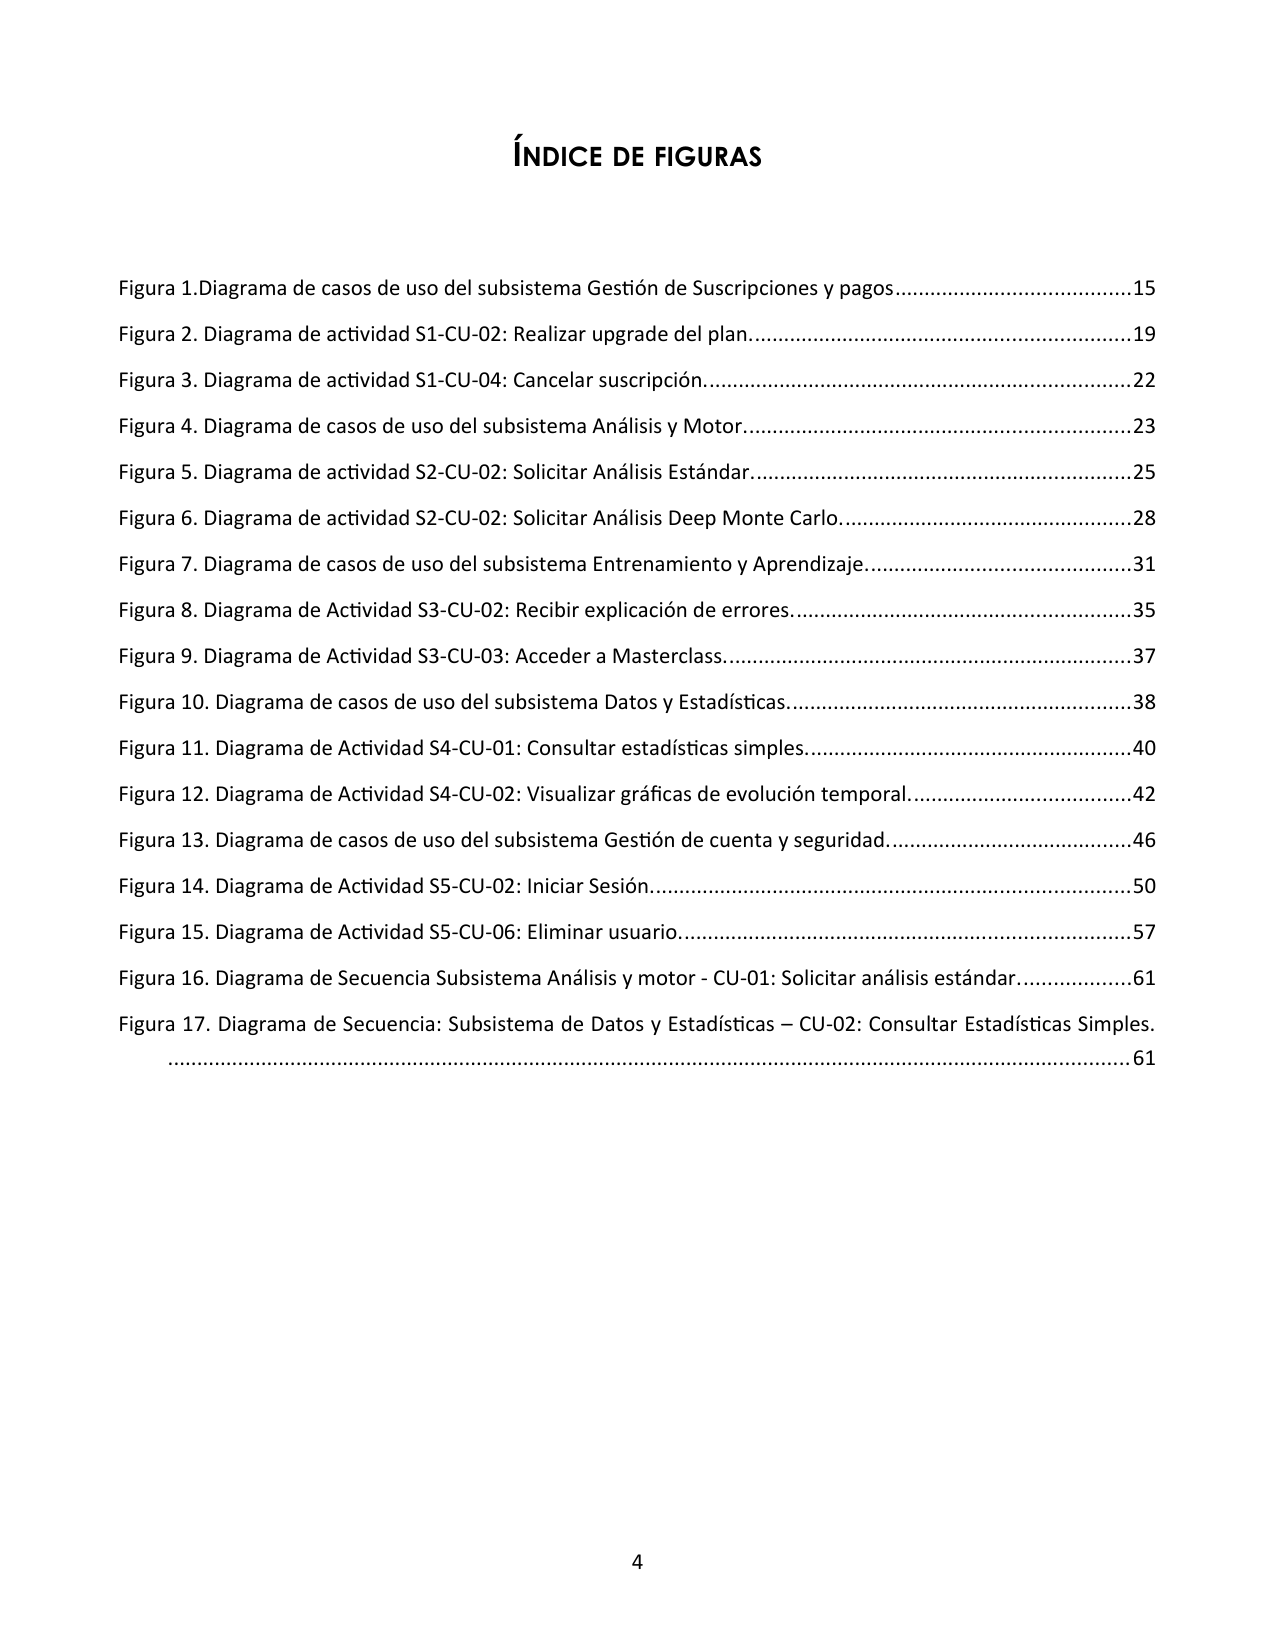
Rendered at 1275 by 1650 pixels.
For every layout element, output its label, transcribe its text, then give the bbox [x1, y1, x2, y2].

text Figura 5. Diagrama de actividad S2-CU-02: Solicitar Análisis Estándar. 25 [118, 457, 1157, 485]
text Figura 11. Diagrama de Actividad S4-CU-01: Consultar estadísticas simples. 40 [118, 733, 1157, 761]
text Figura 3. Diagrama de actividad S1-CU-04: Cancelar suscripción. 22 [118, 365, 1157, 393]
text Figura 15. Diagrama de Actividad S5-CU-06: Eliminar usuario. 57 [118, 917, 1157, 945]
text Figura 14. Diagrama de Actividad S5-CU-02: Iniciar Sesión. 50 [118, 871, 1157, 899]
text Figura 12. Diagrama de Actividad S4-CU-02: Visualizar gráficas de evolución temporal. 42 [118, 779, 1157, 807]
text Figura 13. Diagrama de casos de uso del subsistema Gestión de cuenta y seguridad. 46 [118, 825, 1157, 853]
text Figura 1.Diagrama de casos de uso del subsistema Gestión de Suscripciones y pagos 15 [118, 273, 1157, 301]
text Figura 16. Diagrama de Secuencia Subsistema Análisis y motor - CU-01: Solicitar análisis estándar. 61 [118, 963, 1157, 991]
text Figura 4. Diagrama de casos de uso del subsistema Análisis y Motor. 23 [118, 411, 1157, 439]
text Figura 9. Diagrama de Actividad S3-CU-03: Acceder a Masterclass. 37 [118, 641, 1157, 669]
text Índice de figuras [118, 133, 1157, 174]
text Figura 10. Diagrama de casos de uso del subsistema Datos y Estadísticas. 38 [118, 687, 1157, 715]
text Figura 2. Diagrama de actividad S1-CU-02: Realizar upgrade del plan. 19 [118, 319, 1157, 347]
text Figura 7. Diagrama de casos de uso del subsistema Entrenamiento y Aprendizaje. 31 [118, 549, 1157, 577]
text Figura 6. Diagrama de actividad S2-CU-02: Solicitar Análisis Deep Monte Carlo. 28 [118, 503, 1157, 531]
text Figura 17. Diagrama de Secuencia: Subsistema de Datos y Estadísticas – CU-02: Consultar Estadísticas Simples. 61 [118, 1009, 1157, 1071]
text Figura 8. Diagrama de Actividad S3-CU-02: Recibir explicación de errores. 35 [118, 595, 1157, 623]
